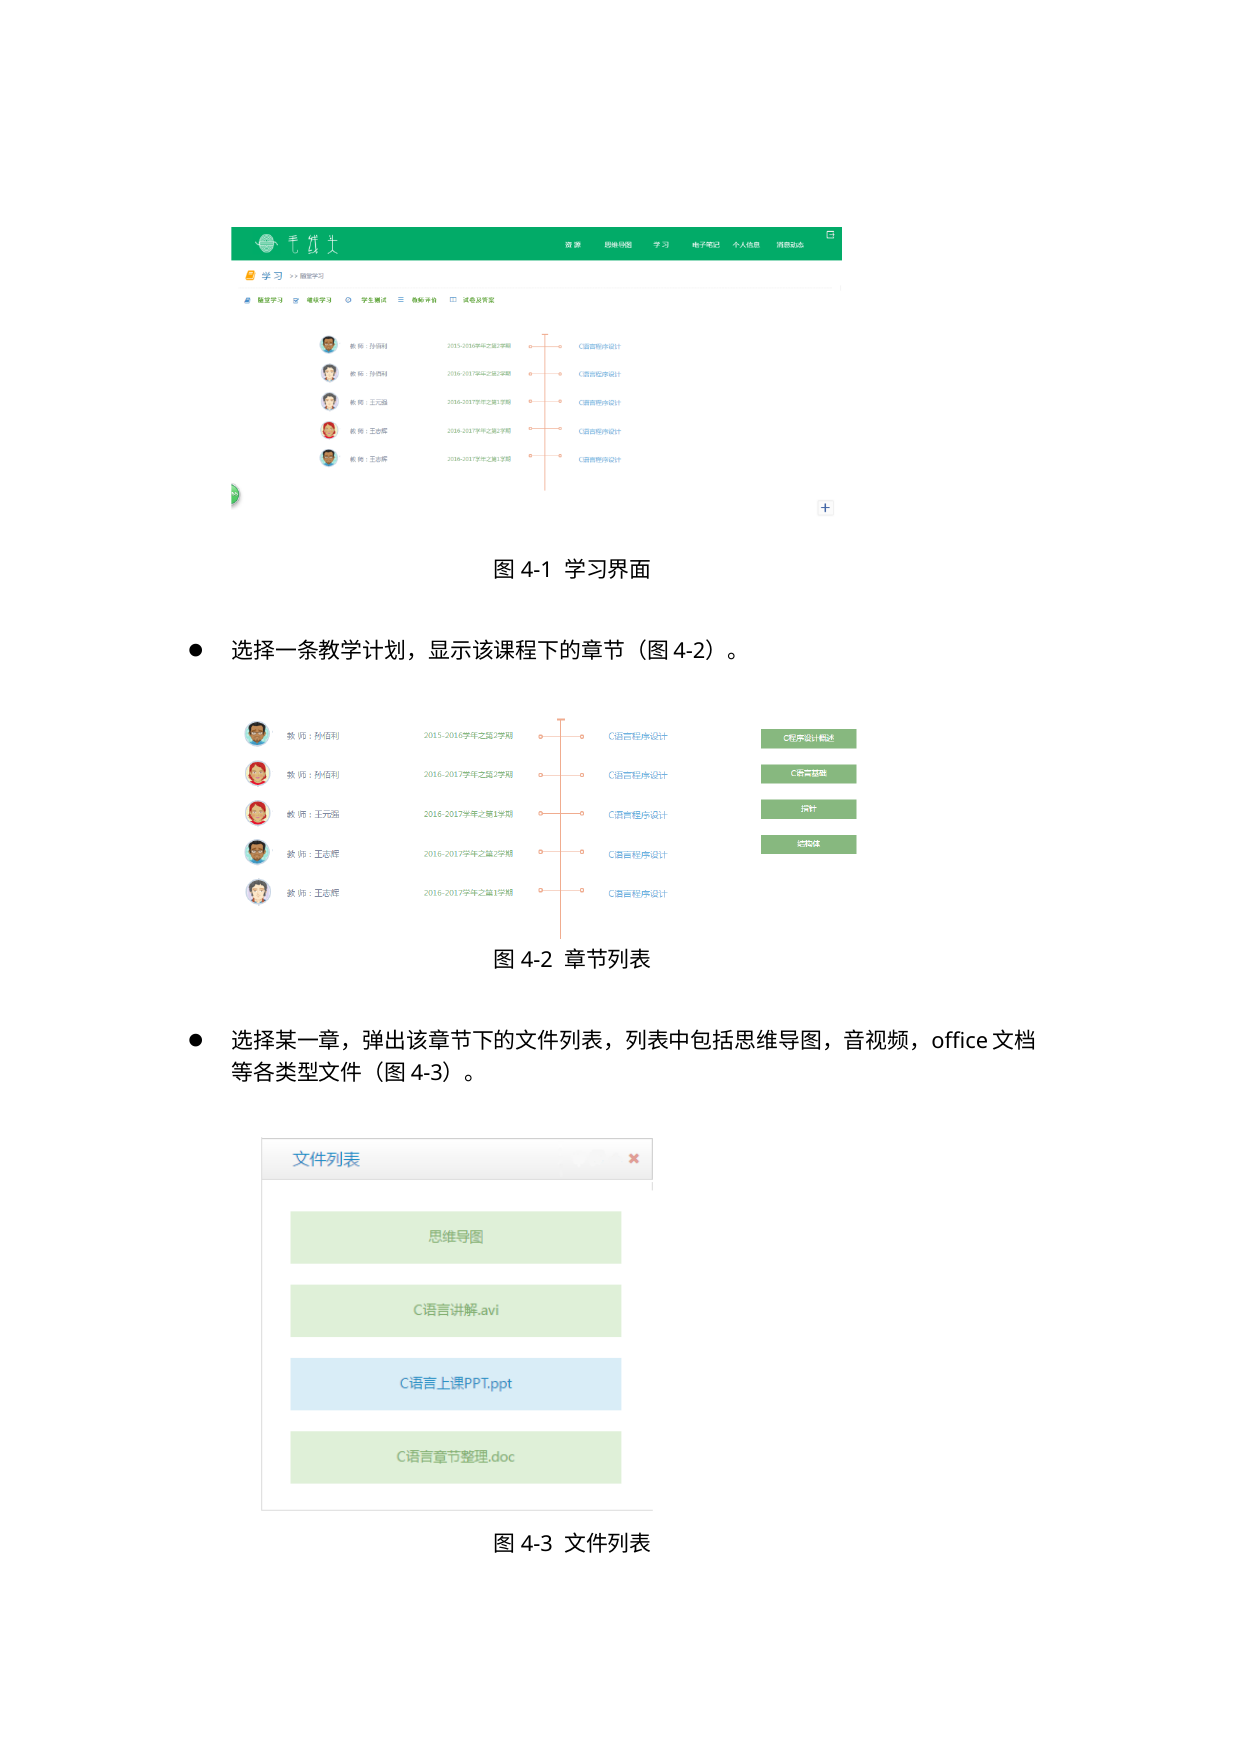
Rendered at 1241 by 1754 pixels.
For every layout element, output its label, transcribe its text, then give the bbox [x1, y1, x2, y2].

text 图 4-1 学习界面 [450, 552, 1053, 584]
picture [258, 1136, 655, 1514]
picture [225, 714, 867, 940]
list 选择一条教学计划，显示该课程下的章节（图4-2）。 [187, 633, 1053, 665]
picture [231, 227, 842, 523]
text 图 4-2 章节列表 [450, 942, 1053, 974]
list 选择某一章，弹出该章节下的文件列表，列表中包括思维导图，音视频，office文档等各类型文件（图4-3）。 [187, 1022, 1053, 1087]
text 图 4-3 文件列表 [450, 1526, 1053, 1559]
